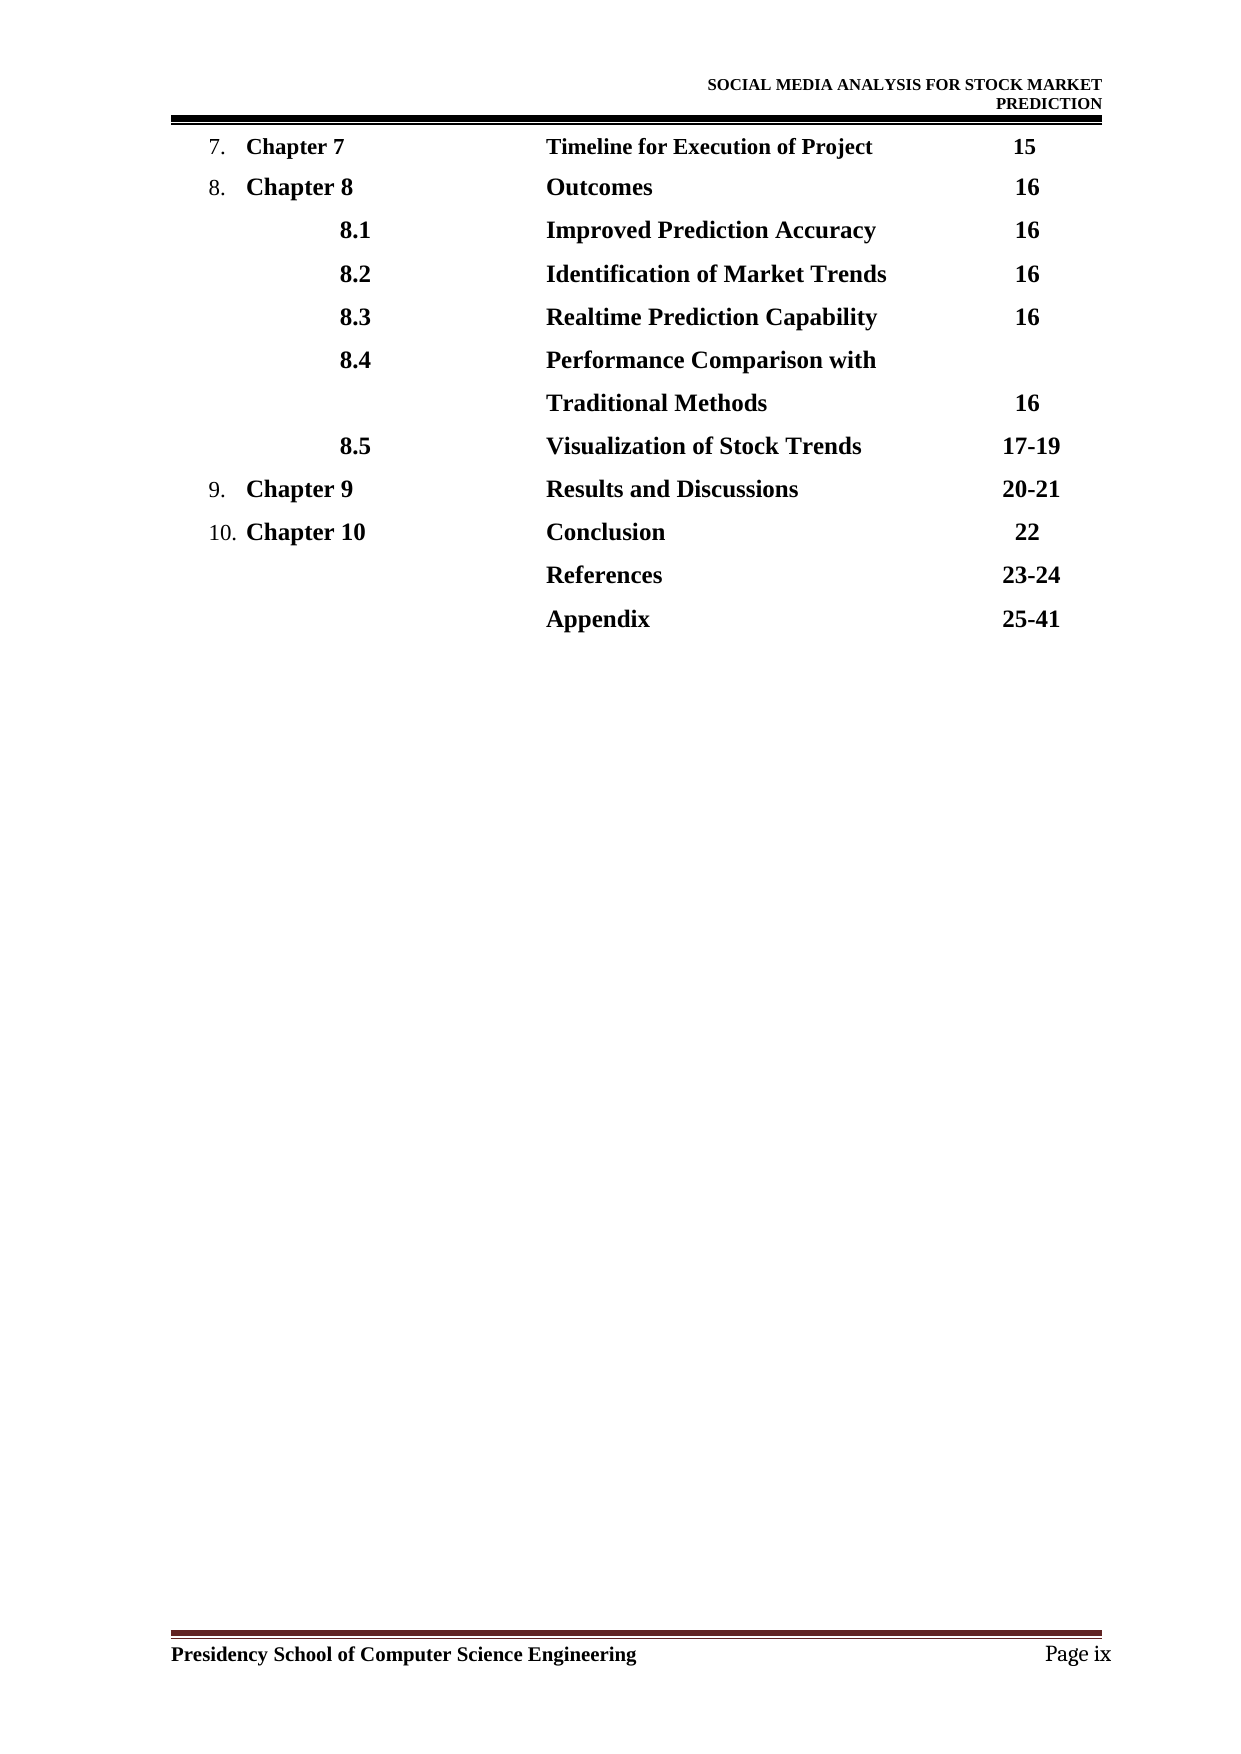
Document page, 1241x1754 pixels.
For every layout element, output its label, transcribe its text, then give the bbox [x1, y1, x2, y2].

list 8.5 Visualization of Stock Trends 17-19 [321, 431, 1102, 460]
list 8.2 Identification of Market Trends 16 [321, 259, 1102, 287]
list Chapter 8 Outcomes 16 [208, 172, 1102, 201]
text Appendix 25-41 [171, 604, 1102, 632]
text References 23-24 [171, 561, 1102, 589]
list Traditional Methods 16 [546, 388, 1102, 417]
list Chapter 9 Results and Discussions 20-21 [208, 474, 1102, 503]
list 8.4 Performance Comparison with [321, 345, 1102, 374]
list 8.1 Improved Prediction Accuracy 16 [321, 216, 1102, 244]
list 8.3 Realtime Prediction Capability 16 [321, 302, 1102, 331]
list Chapter 10 Conclusion 22 [208, 517, 1102, 546]
list Chapter 7 Timeline for Execution of Project 15 [208, 133, 1102, 159]
